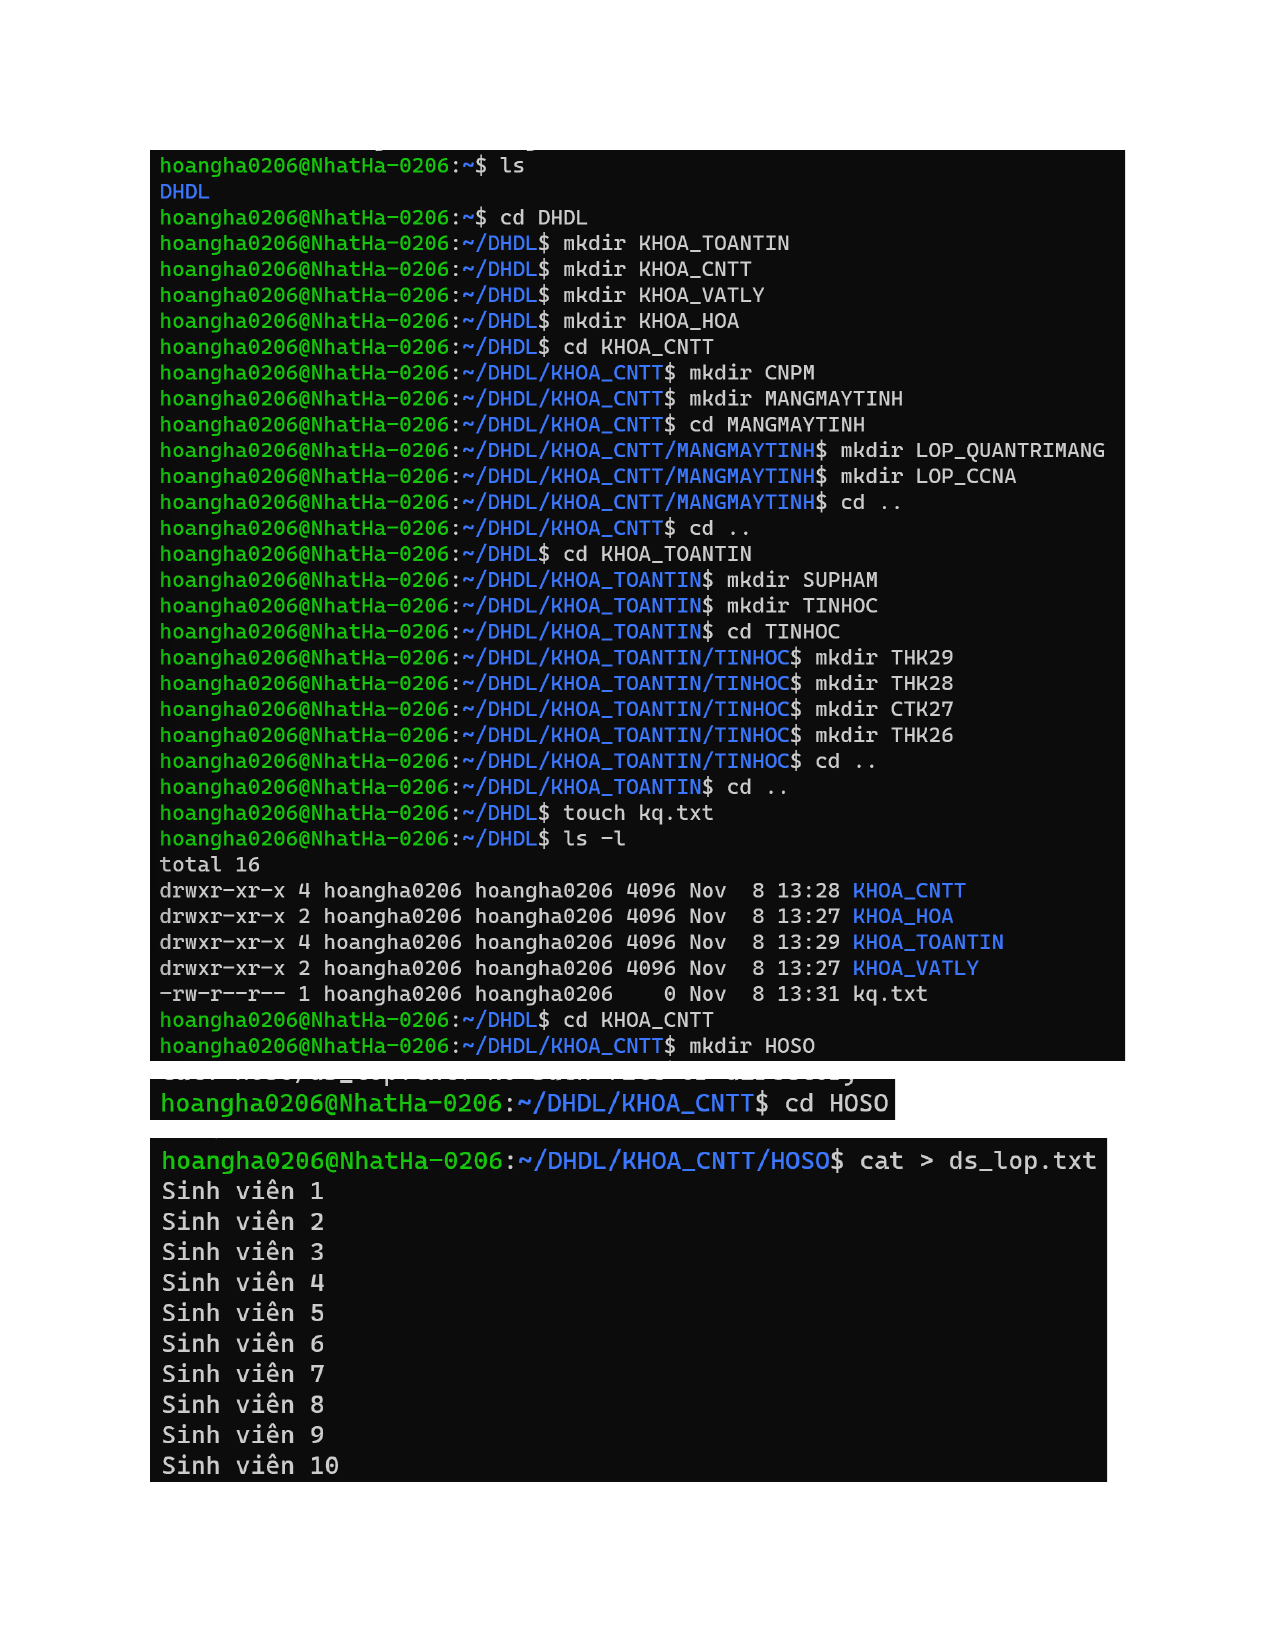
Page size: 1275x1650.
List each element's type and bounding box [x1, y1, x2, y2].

picture [150, 150, 1125, 1061]
picture [150, 1079, 896, 1120]
picture [150, 1138, 1108, 1482]
